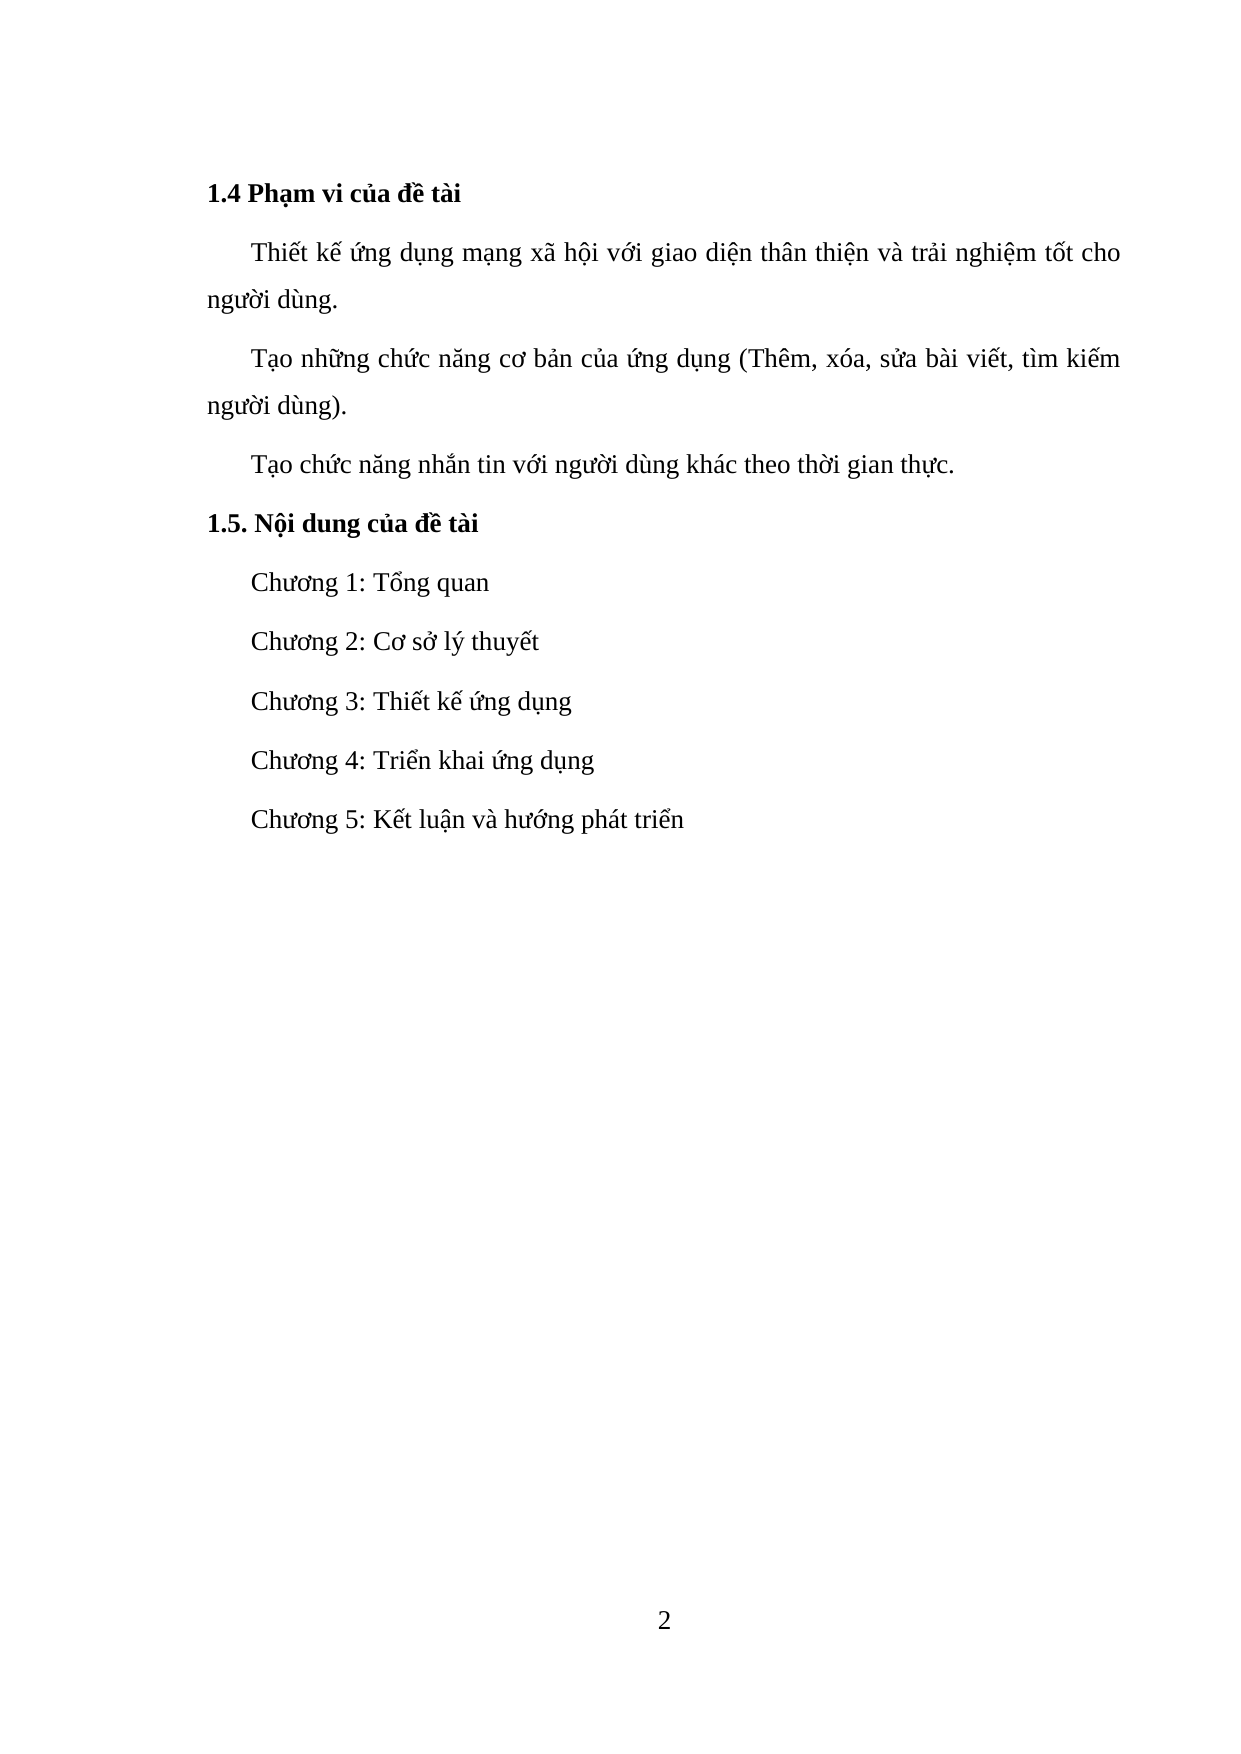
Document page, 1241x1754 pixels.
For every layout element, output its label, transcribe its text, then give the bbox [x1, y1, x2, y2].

text Tạo những chức năng cơ bản của ứng dụng (Thêm, xóa, sửa bài viết, tìm kiếm người dùng). [207, 342, 1122, 420]
text Chương 1: Tổng quan [207, 566, 1122, 597]
text Thiết kế ứng dụng mạng xã hội với giao diện thân thiện và trải nghiệm tốt cho người dùng. [207, 236, 1122, 314]
subtitle 1.4 Phạm vi của đề tài [207, 177, 1122, 208]
text Tạo chức năng nhắn tin với người dùng khác theo thời gian thực. [207, 448, 1122, 479]
text Chương 4: Triển khai ứng dụng [207, 744, 1122, 775]
text Chương 2: Cơ sở lý thuyết [207, 626, 1122, 657]
text Chương 3: Thiết kế ứng dụng [207, 685, 1122, 716]
text Chương 5: Kết luận và hướng phát triển [207, 803, 1122, 834]
subtitle 1.5. Nội dung của đề tài [207, 507, 1122, 538]
